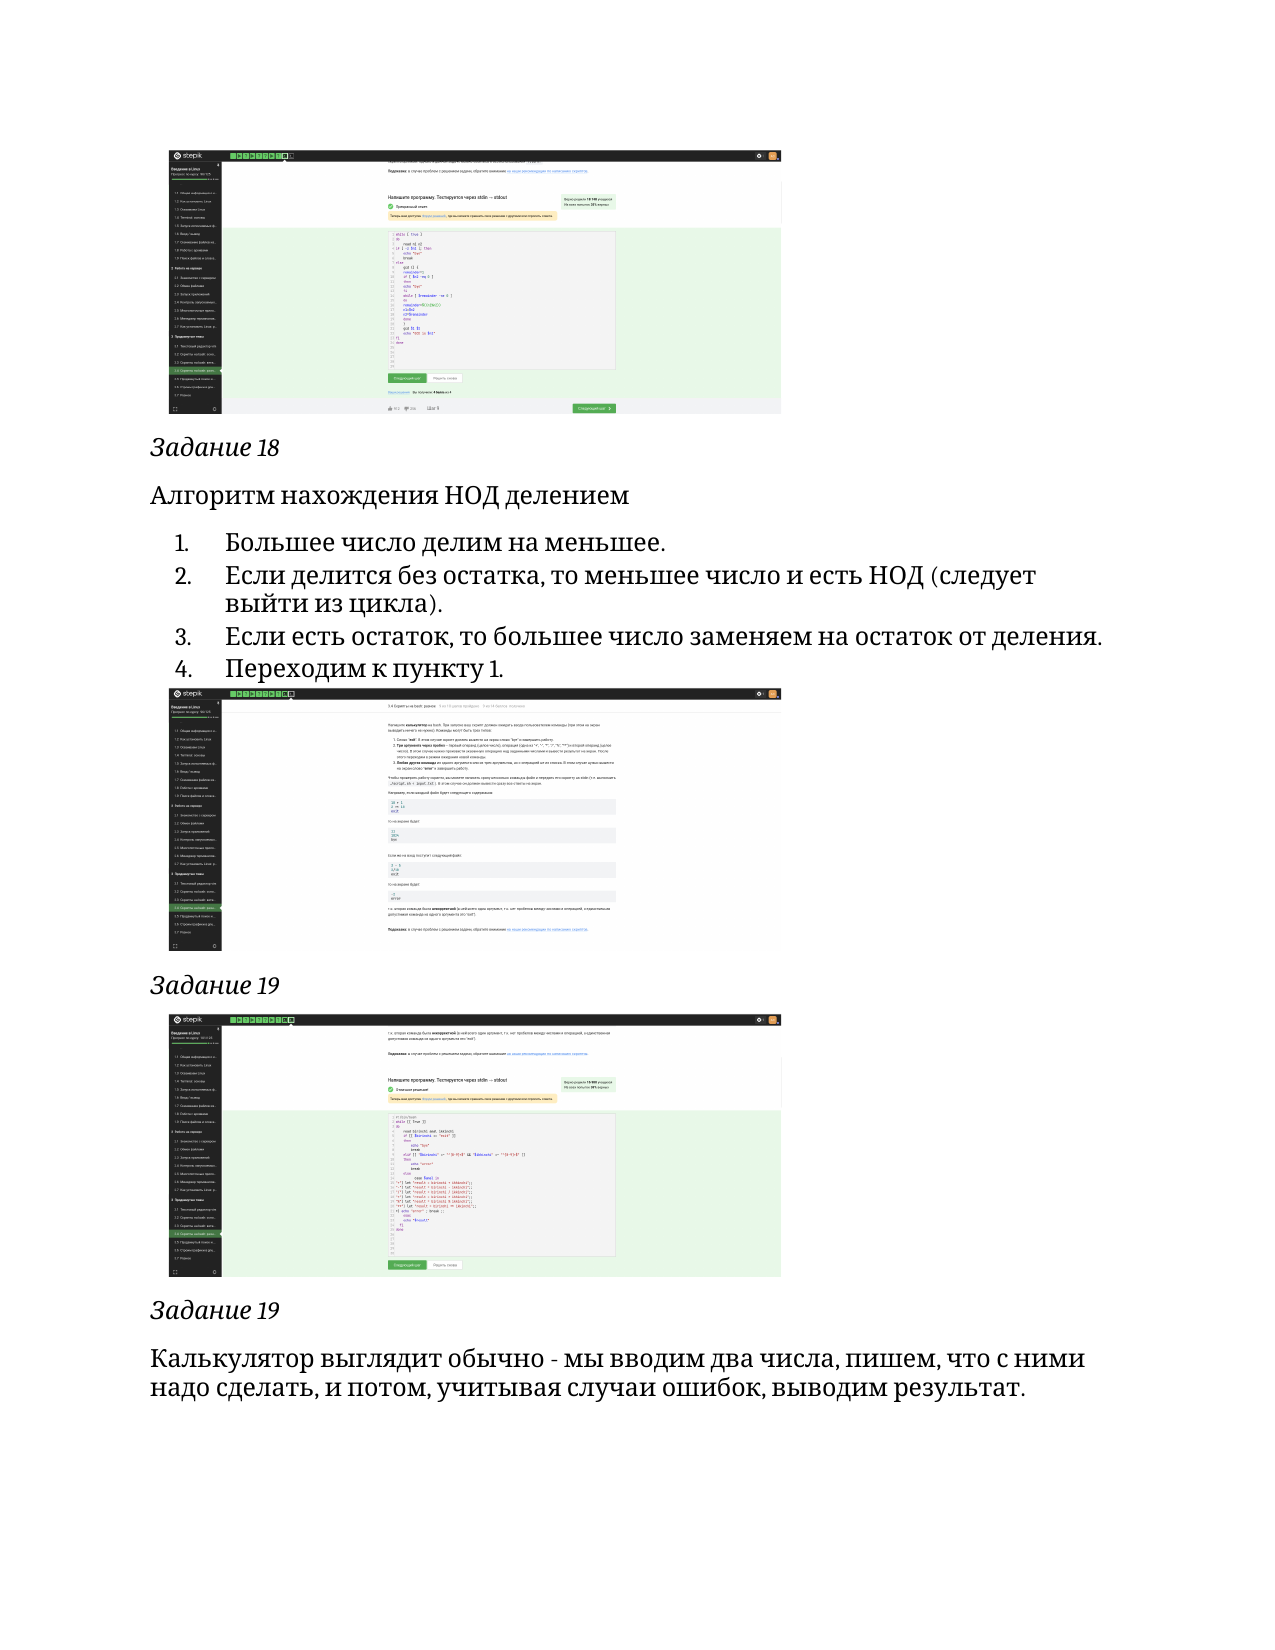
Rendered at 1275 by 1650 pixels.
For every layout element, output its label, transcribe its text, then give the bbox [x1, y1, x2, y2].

text Алгоритм нахождения НОД делением [150, 482, 1125, 510]
picture [168, 150, 782, 414]
list Переходим к пункту 1. [175, 655, 1125, 684]
text Задание 18 [150, 434, 1125, 463]
list Если есть остаток, то большее число заменяем на остаток от деления. [175, 623, 1125, 652]
picture [168, 1013, 782, 1277]
list Если делится без остатка, то меньшее число и есть НОД (следует выйти из цикла). [175, 562, 1125, 619]
picture [168, 687, 782, 951]
list Большее число делим на меньшее. [175, 529, 1125, 558]
text Калькулятор выглядит обычно - мы вводим два числа, пишем, что с ними надо сделать, и потом, учитывая случаи ошибок, выводим результат. [150, 1345, 1125, 1402]
text Задание 19 [150, 972, 1125, 1001]
text Задание 19 [150, 1297, 1125, 1326]
